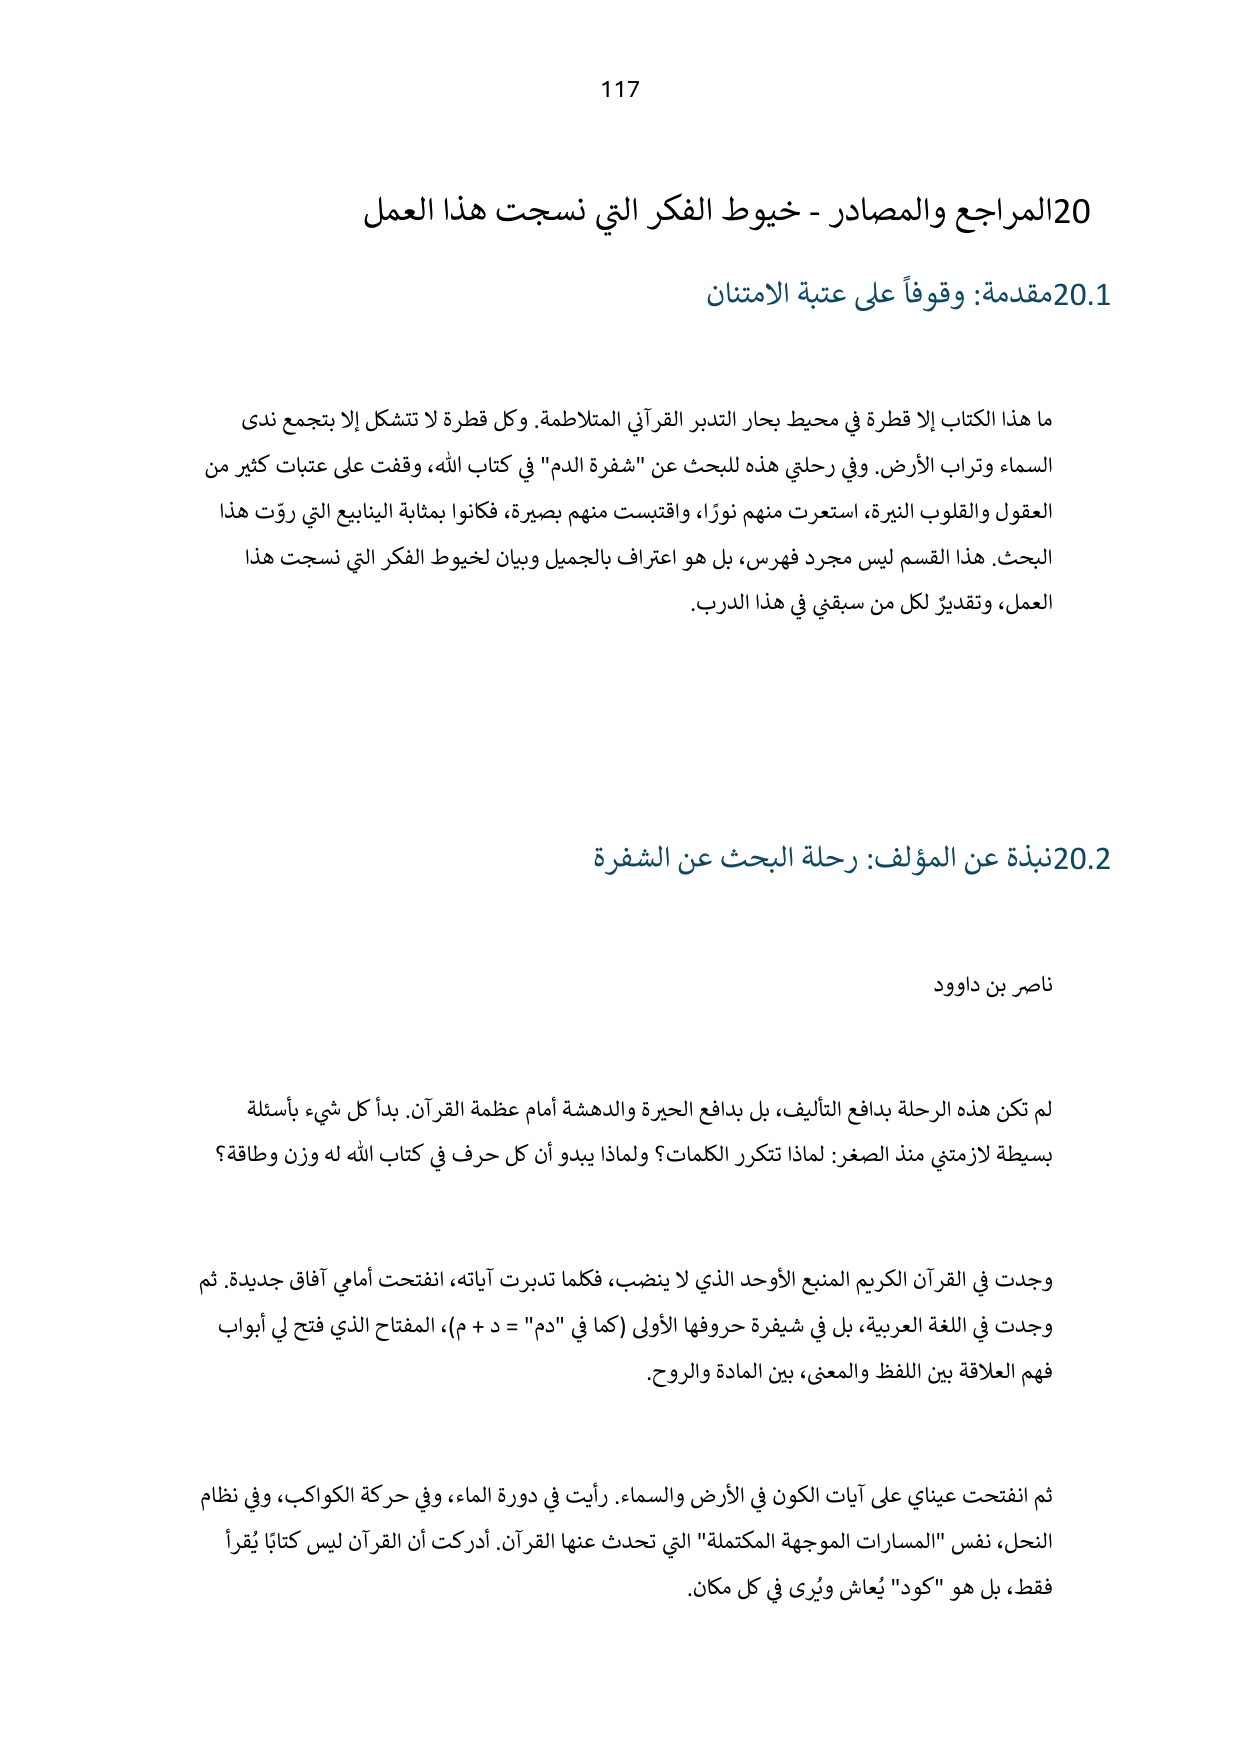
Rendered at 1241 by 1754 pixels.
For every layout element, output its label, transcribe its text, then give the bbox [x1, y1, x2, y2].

text ناصر بن داوود [187, 969, 1053, 999]
text ما هذا الكتاب إلا قطرة في محيط بحار التدبر القرآني المتلاطمة. وكل قطرة لا تتشكل إلا بتجمع ندى السماء وتراب الأرض. وفي رحلتي هذه للبحث عن "شفرة الدم" في كتاب الله، وقفت على عتبات كثير من العقول والقلوب النيرة، استعرت منهم نورًا، واقتبست منهم بصيرة، فكانوا بمثابة الينابيع التي روّت هذا البحث. هذا القسم ليس مجرد فهرس، بل هو اعتراف بالجميل وبيان لخيوط الفكر التي نسجت هذا العمل، وتقديرٌ لكل من سبقني في هذا الدرب. [187, 405, 1053, 618]
subtitle مقدمة: وقوفاً على عتبة الامتنان [187, 273, 1053, 314]
subtitle نبذة عن المؤلف: رحلة البحث عن الشفرة [187, 837, 1053, 878]
subtitle المراجع والمصادر - خيوط الفكر التي نسجت هذا العمل [187, 187, 1053, 233]
text ثم انفتحت عيناي على آيات الكون في الأرض والسماء. رأيت في دورة الماء، وفي حركة الكواكب، وفي نظام النحل، نفس "المسارات الموجهة المكتملة" التي تحدث عنها القرآن. أدركت أن القرآن ليس كتابًا يُقرأ فقط، بل هو "كود" يُعاش ويُرى في كل مكان. [187, 1481, 1053, 1602]
text لم تكن هذه الرحلة بدافع التأليف، بل بدافع الحيرة والدهشة أمام عظمة القرآن. بدأ كل شيء بأسئلة بسيطة لازمتني منذ الصغر: لماذا تتكرر الكلمات؟ ولماذا يبدو أن كل حرف في كتاب الله له وزن وطاقة؟ [187, 1094, 1053, 1170]
text وجدت في القرآن الكريم المنبع الأوحد الذي لا ينضب، فكلما تدبرت آياته، انفتحت أمامي آفاق جديدة. ثم وجدت في اللغة العربية، بل في شيفرة حروفها الأولى (كما في "دم" = د + م)، المفتاح الذي فتح لي أبواب فهم العلاقة بين اللفظ والمعنى، بين المادة والروح. [187, 1264, 1053, 1386]
